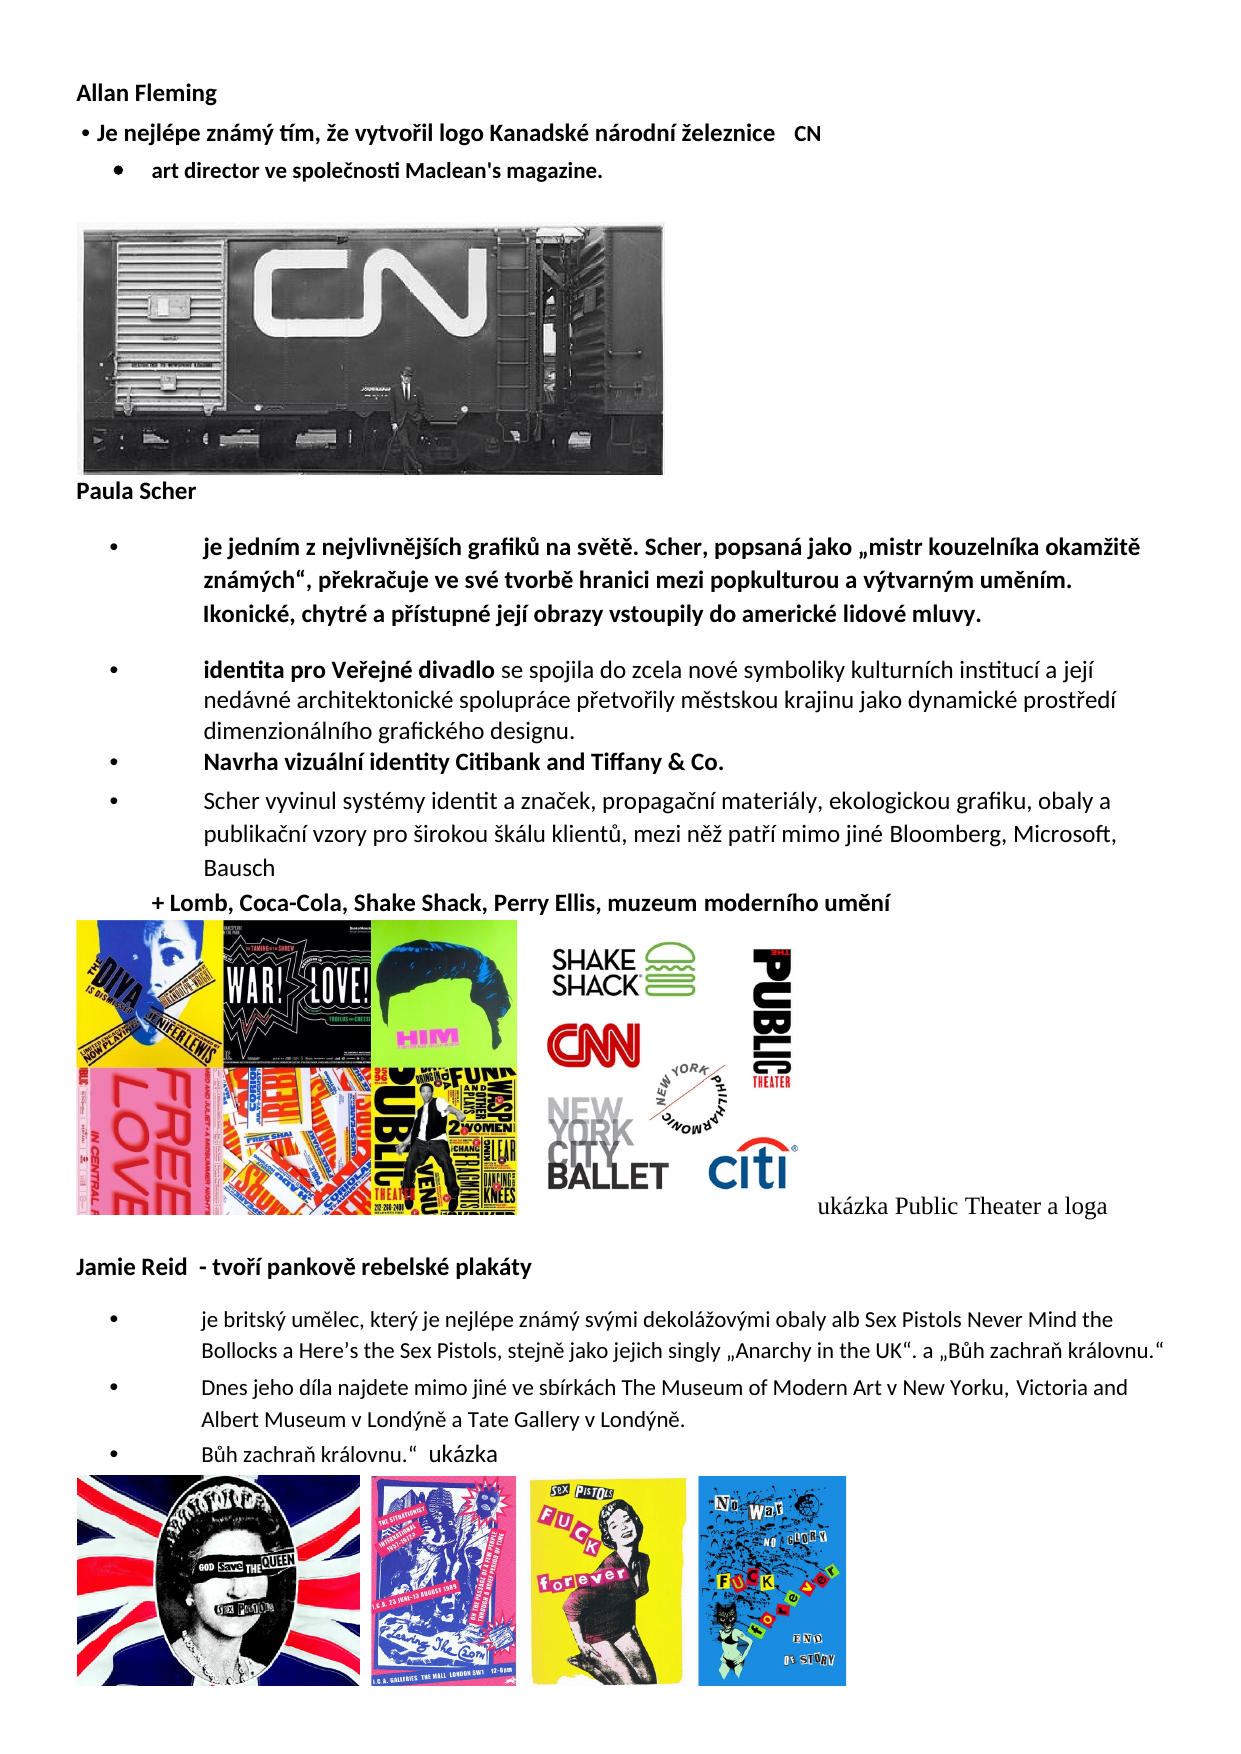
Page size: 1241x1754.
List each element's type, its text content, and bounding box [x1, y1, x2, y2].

list Dnes jeho díla najdete mimo jiné ve sbírkách The Museum of Modern Art v New Yorku, Victoria and Albert Museum v Londýně a Tate Gallery v Londýně. [109, 1371, 1167, 1433]
list Navrha vizuální identity Citibank and Tiffany & Co. [109, 746, 1167, 776]
subtitle Allan Fleming [76, 77, 1167, 107]
picture [523, 920, 818, 1215]
text Ikonické, chytré a přístupné její obrazy vstoupily do americké lidové mluvy. [203, 598, 1167, 629]
list je britský umělec, který je nejlépe známý svými dekolážovými obaly alb Sex Pistols Never Mind the Bollocks a Here’s the Sex Pistols, stejně jako jejich singly „Anarchy in the UK“. a „Bůh zachraň královnu.“ [109, 1304, 1167, 1364]
picture [76, 1474, 360, 1686]
list art director ve společnosti Maclean's magazine. [114, 157, 1167, 184]
list identita pro Veřejné divadlo se spojila do zcela nové symboliky kulturních institucí a její nedávné architektonické spolupráce přetvořily městskou krajinu jako dynamické prostředí dimenzionálního grafického designu. [109, 654, 1167, 746]
subtitle Jamie Reid - tvoří pankově rebelské plakáty [76, 1251, 1167, 1282]
list je jedním z nejvlivnějších grafiků na světě. Scher, popsaná jako „mistr kouzelníka okamžitě známých“, překračuje ve své tvorbě hranici mezi popkulturou a výtvarným uměním. [109, 531, 1167, 595]
picture [371, 1476, 847, 1686]
subtitle Paula Scher [76, 475, 1167, 506]
text + Lomb, Coca-Cola, Shake Shack, Perry Ellis, muzeum moderního umění [152, 887, 1167, 917]
subtitle • Je nejlépe známý tím, že vytvořil logo Kanadské národní železnice CN [76, 117, 1167, 147]
picture [76, 221, 665, 475]
list Bůh zachraň královnu.“ ukázka [109, 1439, 1167, 1469]
list Scher vyvinul systémy identit a značek, propagační materiály, ekologickou grafiku, obaly a publikační vzory pro širokou škálu klientů, mezi něž patří mimo jiné Bloomberg, Microsoft, Bausch [109, 785, 1167, 883]
picture [76, 920, 518, 1215]
